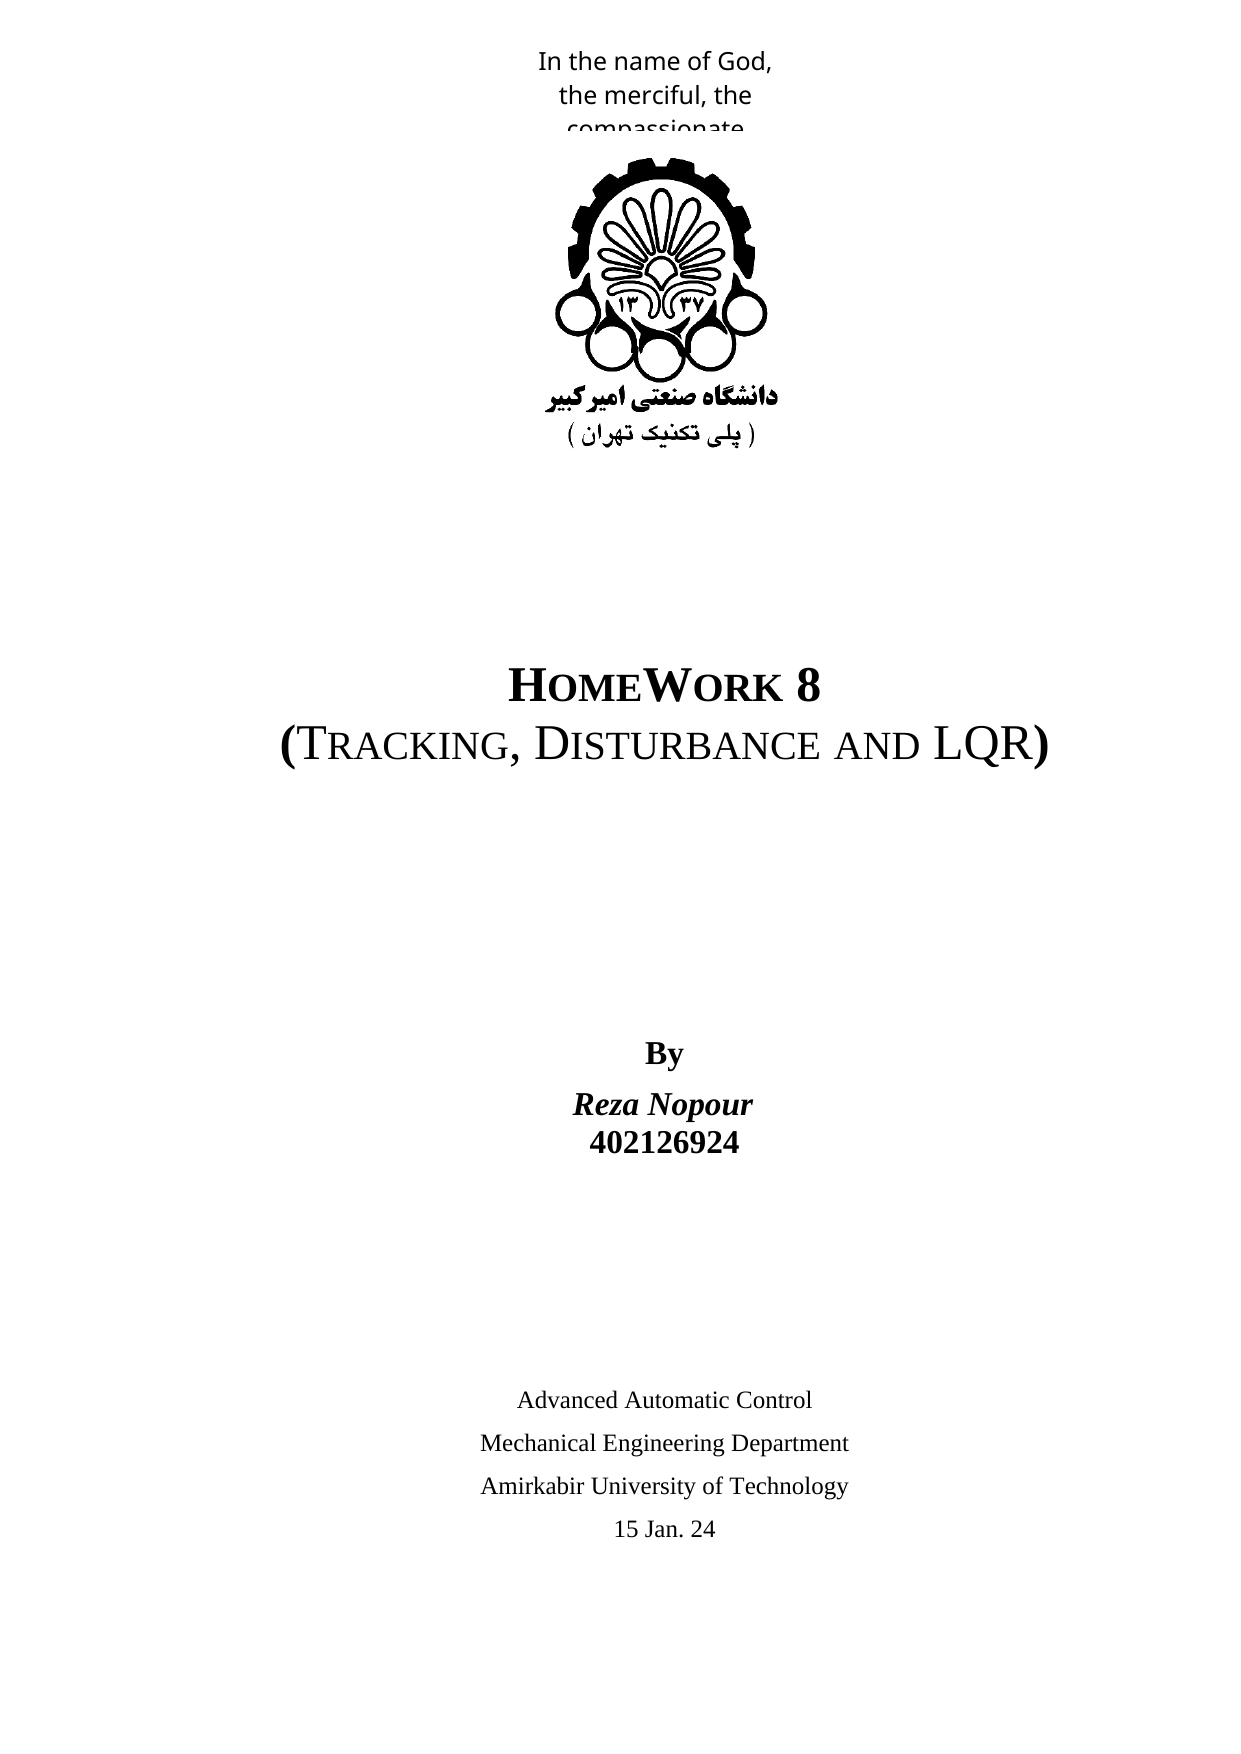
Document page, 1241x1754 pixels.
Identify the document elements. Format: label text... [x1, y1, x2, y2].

text Advanced Automatic Control Mechanical Engineering Department Amirkabir University of Technology 15 Jan. 24 [236, 1385, 1092, 1543]
text Reza Nopour 402126924 [236, 1084, 1092, 1161]
text By [236, 1033, 1092, 1072]
picture [536, 151, 786, 454]
title HomeWork 8 (Tracking, Disturbance and LQR) [236, 655, 1092, 770]
